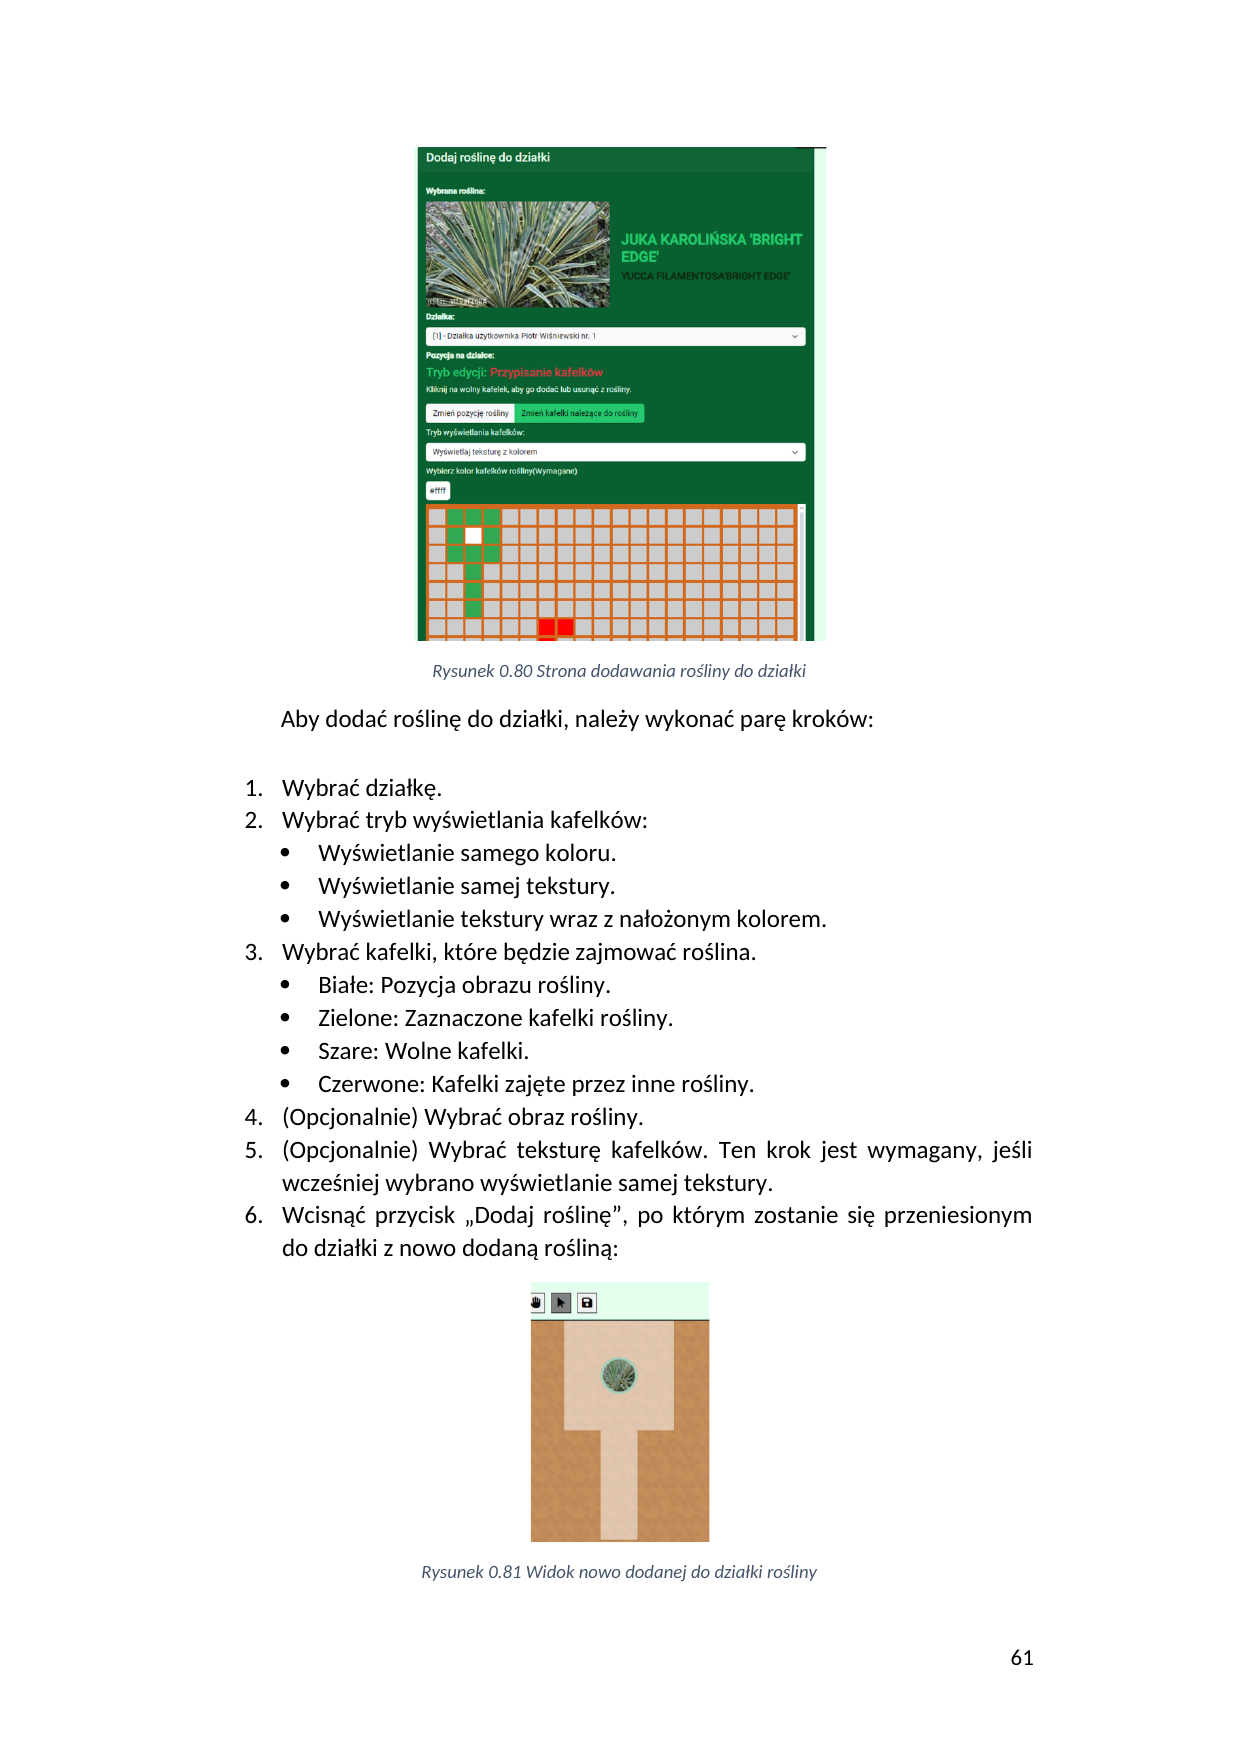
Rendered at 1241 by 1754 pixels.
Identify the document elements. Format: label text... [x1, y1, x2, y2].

list Wybrać kafelki, które będzie zajmować roślina. [244, 936, 1033, 967]
list Zielone: Zaznaczone kafelki rośliny. [281, 1002, 1033, 1033]
list Czerwone: Kafelki zajęte przez inne rośliny. [281, 1068, 1033, 1098]
list Wcisnąć przycisk „Dodaj roślinę”, po którym zostanie się przeniesionym do działki z nowo dodaną rośliną: [244, 1200, 1033, 1263]
picture [530, 1282, 710, 1542]
picture [414, 147, 827, 641]
list Wyświetlanie tekstury wraz z nałożonym kolorem. [281, 903, 1033, 934]
text Aby dodać roślinę do działki, należy wykonać parę kroków: [207, 703, 1029, 734]
list Wybrać działkę. [244, 772, 1033, 802]
list (Opcjonalnie) Wybrać teksturę kafelków. Ten krok jest wymagany, jeśli wcześniej wybrano wyświetlanie samej tekstury. [244, 1134, 1033, 1197]
list Wyświetlanie samego koloru. [281, 838, 1033, 868]
list (Opcjonalnie) Wybrać obraz rośliny. [244, 1101, 1033, 1131]
list Białe: Pozycja obrazu rośliny. [281, 969, 1033, 1000]
list Wybrać tryb wyświetlania kafelków: [244, 805, 1033, 835]
list Wyświetlanie samej tekstury. [281, 871, 1033, 901]
list Szare: Wolne kafelki. [281, 1035, 1033, 1066]
